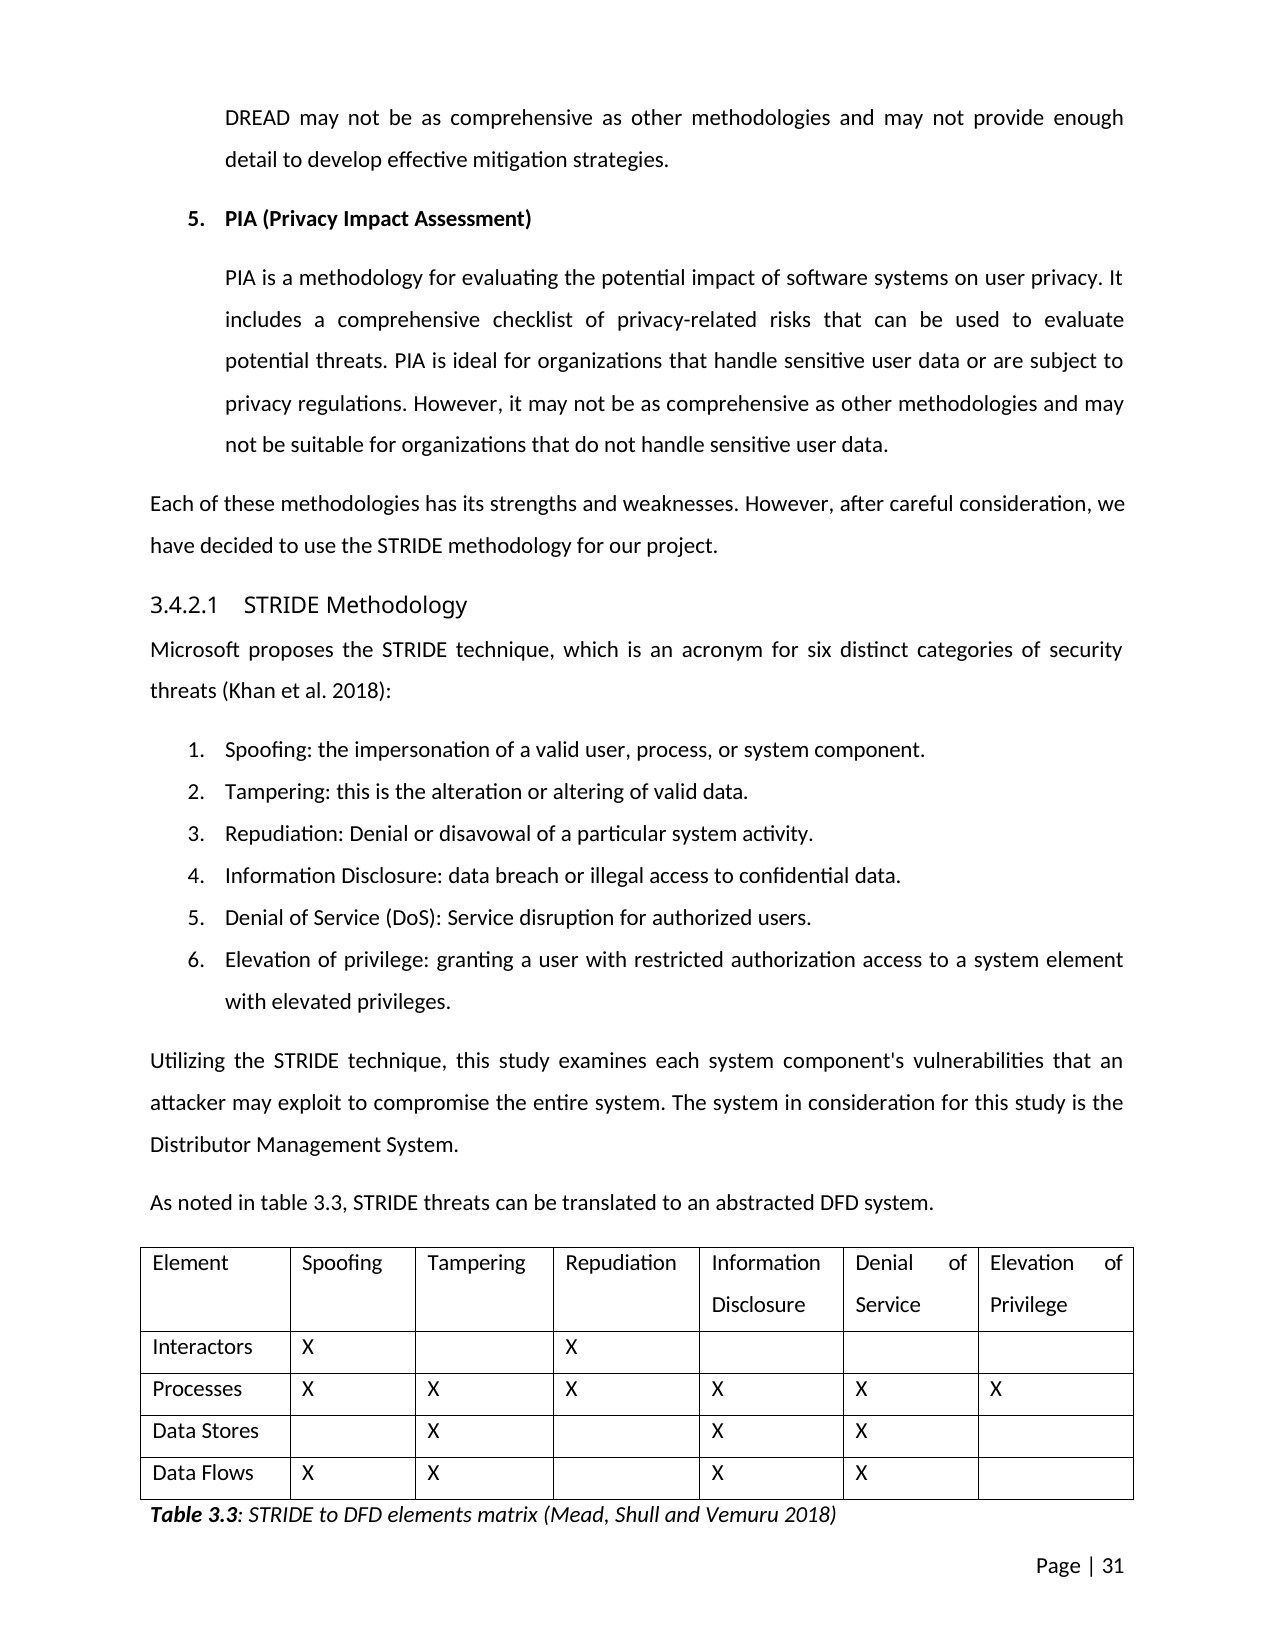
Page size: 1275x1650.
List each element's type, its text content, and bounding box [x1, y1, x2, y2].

list Spoofing: the impersonation of a valid user, process, or system component. [187, 735, 1244, 763]
table_cell X [979, 1374, 1133, 1415]
text As noted in table 3.3, STRIDE threats can be translated to an abstracted DFD system. [150, 1188, 1244, 1216]
list Repudiation: Denial or disavowal of a particular system activity. [187, 819, 1244, 847]
list STRIDE Methodology [150, 589, 1244, 621]
text Microsoft proposes the STRIDE technique, which is an acronym for six distinct categories of security threats (Khan et al. 2018): [150, 635, 1125, 705]
table_cell X [291, 1458, 415, 1498]
table_cell X [291, 1332, 415, 1373]
table_cell X [700, 1374, 843, 1415]
table_cell X [416, 1458, 553, 1498]
table_cell X [554, 1374, 699, 1415]
list Information Disclosure: data breach or illegal access to confidential data. [187, 861, 1244, 889]
table_header Denial of Service [844, 1248, 978, 1331]
list Denial of Service (DoS): Service disruption for authorized users. [187, 903, 1244, 931]
table_header Elevation of Privilege [979, 1248, 1133, 1331]
table_cell [979, 1458, 1133, 1498]
table_cell X [844, 1416, 978, 1457]
table_cell X [416, 1416, 553, 1457]
table_cell X [554, 1332, 699, 1373]
table_header Information Disclosure [700, 1248, 843, 1331]
table_cell X [700, 1458, 843, 1498]
table_cell Data Stores [141, 1416, 290, 1457]
table_cell Interactors [141, 1332, 290, 1373]
table_cell [979, 1332, 1133, 1373]
text Table 3.3: STRIDE to DFD elements matrix (Mead, Shull and Vemuru 2018) [150, 1500, 1244, 1528]
text Each of these methodologies has its strengths and weaknesses. However, after careful consideration, we have decided to use the STRIDE methodology for our project. [150, 489, 1126, 559]
table_header Tampering [416, 1248, 553, 1331]
text PIA is a methodology for evaluating the potential impact of software systems on user privacy. It includes a comprehensive checklist of privacy-related risks that can be used to evaluate potential threats. PIA is ideal for organizations that handle sensitive user data or are subject to privacy regulations. However, it may not be as comprehensive as other methodologies and may not be suitable for organizations that do not handle sensitive user data. [225, 263, 1126, 459]
table_cell [844, 1332, 978, 1373]
subtitle PIA (Privacy Impact Assessment) [187, 204, 1244, 232]
table_cell [416, 1332, 553, 1373]
text DREAD may not be as comprehensive as other methodologies and may not provide enough detail to develop effective mitigation strategies. [225, 103, 1125, 173]
table_header Repudiation [554, 1248, 699, 1331]
table_header Element [141, 1248, 290, 1331]
table_cell [554, 1458, 699, 1498]
table_cell Processes [141, 1374, 290, 1415]
table_cell X [700, 1416, 843, 1457]
table_cell X [416, 1374, 553, 1415]
table_cell [700, 1332, 843, 1373]
table_cell [979, 1416, 1133, 1457]
list Elevation of privilege: granting a user with restricted authorization access to a system element with elevated privileges. [187, 945, 1126, 1015]
table_cell [291, 1416, 415, 1457]
table_cell X [844, 1374, 978, 1415]
table_header Spoofing [291, 1248, 415, 1331]
table_cell Data Flows [141, 1458, 290, 1498]
table_cell [554, 1416, 699, 1457]
text Utilizing the STRIDE technique, this study examines each system component's vulnerabilities that an attacker may exploit to compromise the entire system. The system in consideration for this study is the Distributor Management System. [150, 1046, 1126, 1158]
table_cell X [844, 1458, 978, 1498]
list Tampering: this is the alteration or altering of valid data. [187, 777, 1244, 805]
table_cell X [291, 1374, 415, 1415]
